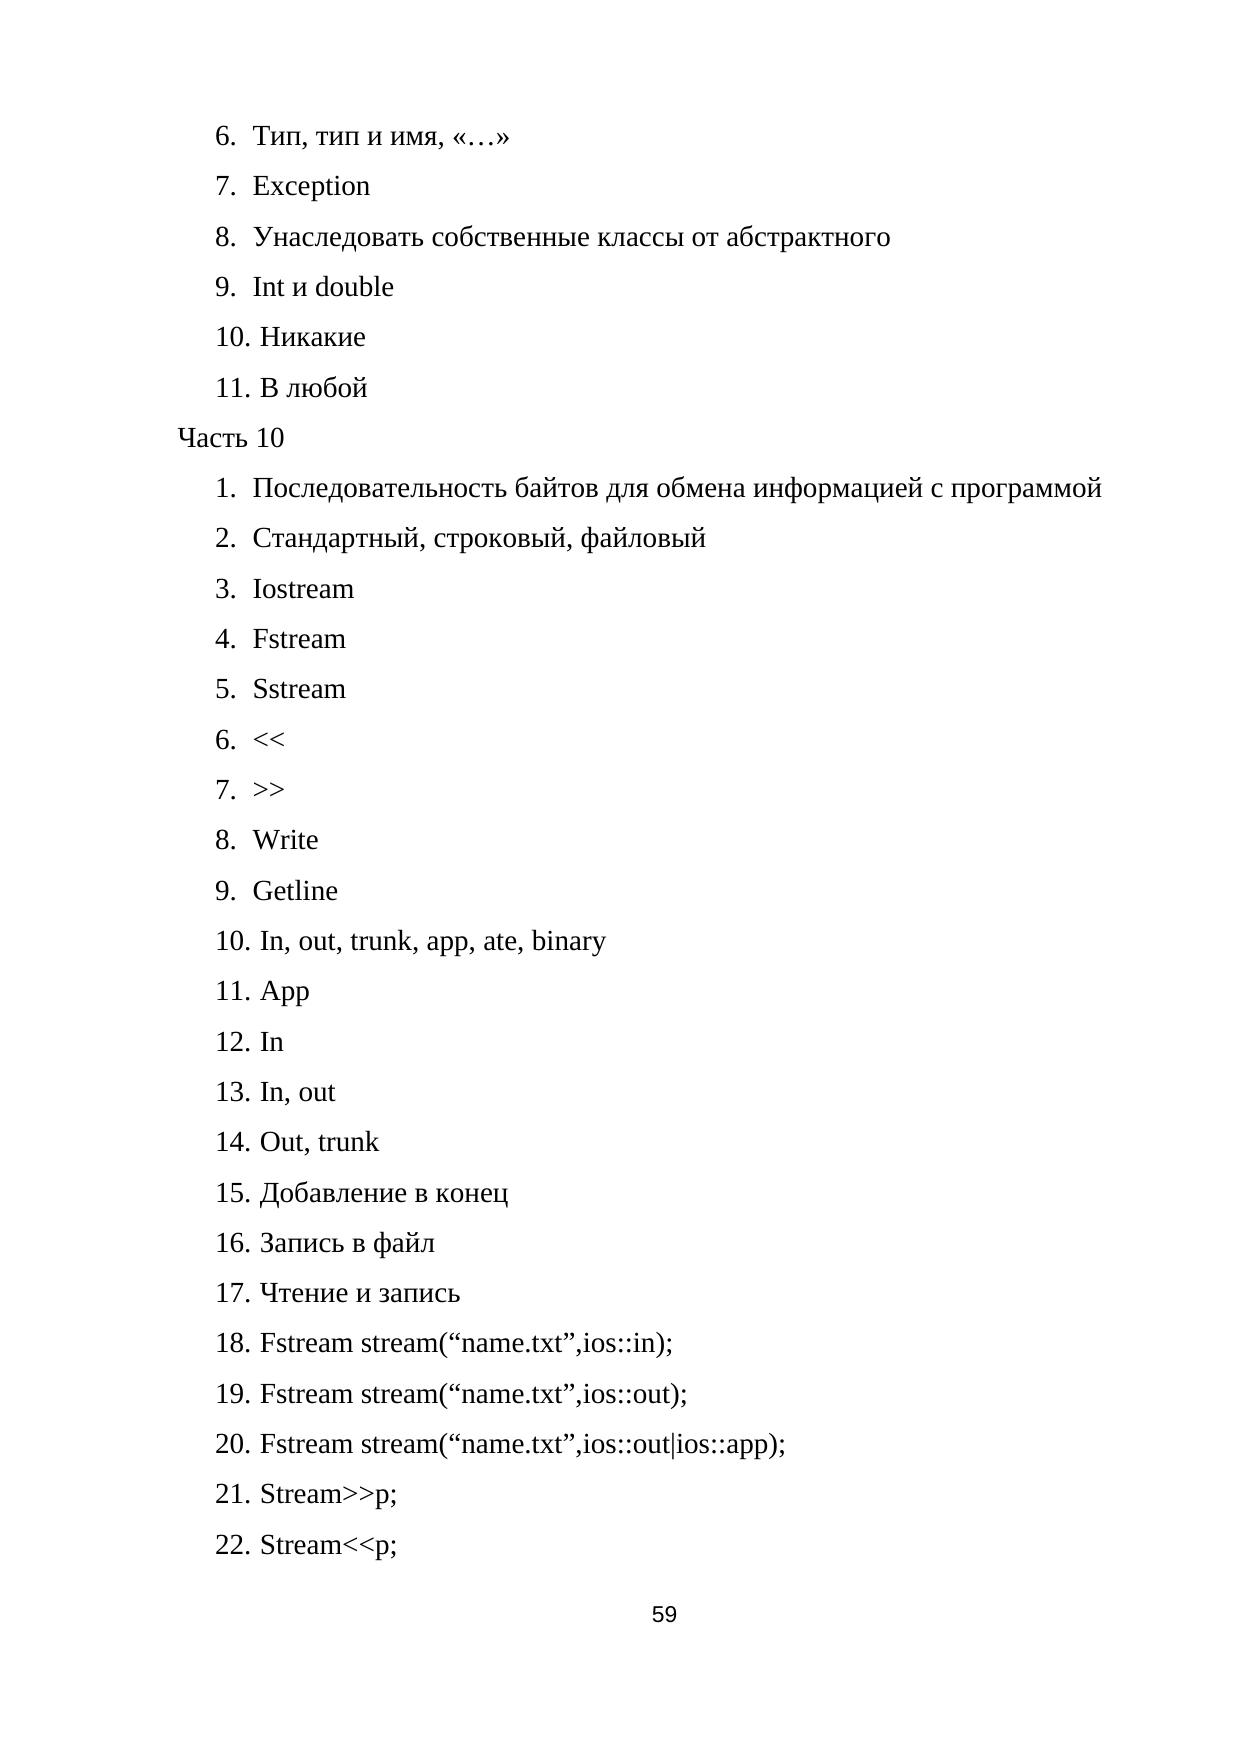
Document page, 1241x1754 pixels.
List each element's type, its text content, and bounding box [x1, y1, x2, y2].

list Унаследовать собственные классы от абстрактного [215, 219, 1152, 252]
list В любой [215, 370, 1152, 403]
list Sstream [215, 672, 1152, 705]
list In, out, trunk, app, ate, binary [215, 923, 1152, 957]
list In [215, 1024, 1152, 1057]
text Часть 10 [177, 420, 1152, 453]
list << [215, 722, 1152, 755]
list Чтение и запись [215, 1275, 1152, 1309]
list Запись в файл [215, 1225, 1152, 1258]
list Никакие [215, 319, 1152, 353]
list Int и double [215, 269, 1152, 303]
list Write [215, 822, 1152, 856]
list App [215, 973, 1152, 1007]
list Стандартный, строковый, файловый [215, 521, 1152, 554]
list Тип, тип и имя, «…» [215, 118, 1152, 152]
list Fstream stream(“name.txt”,ios::out|ios::app); [215, 1426, 1152, 1460]
list Fstream stream(“name.txt”,ios::out); [215, 1376, 1152, 1409]
list Добавление в конец [215, 1175, 1152, 1208]
list Fstream stream(“name.txt”,ios::in); [215, 1326, 1152, 1359]
list Stream<<p; [215, 1527, 1152, 1560]
list Getline [215, 873, 1152, 906]
list Exception [215, 168, 1152, 202]
list Fstream [215, 621, 1152, 655]
list >> [215, 772, 1152, 806]
list Последовательность байтов для обмена информацией с программой [215, 470, 1152, 504]
list Stream>>p; [215, 1477, 1152, 1510]
list Iostream [215, 571, 1152, 604]
list In, out [215, 1074, 1152, 1108]
list Out, trunk [215, 1124, 1152, 1158]
